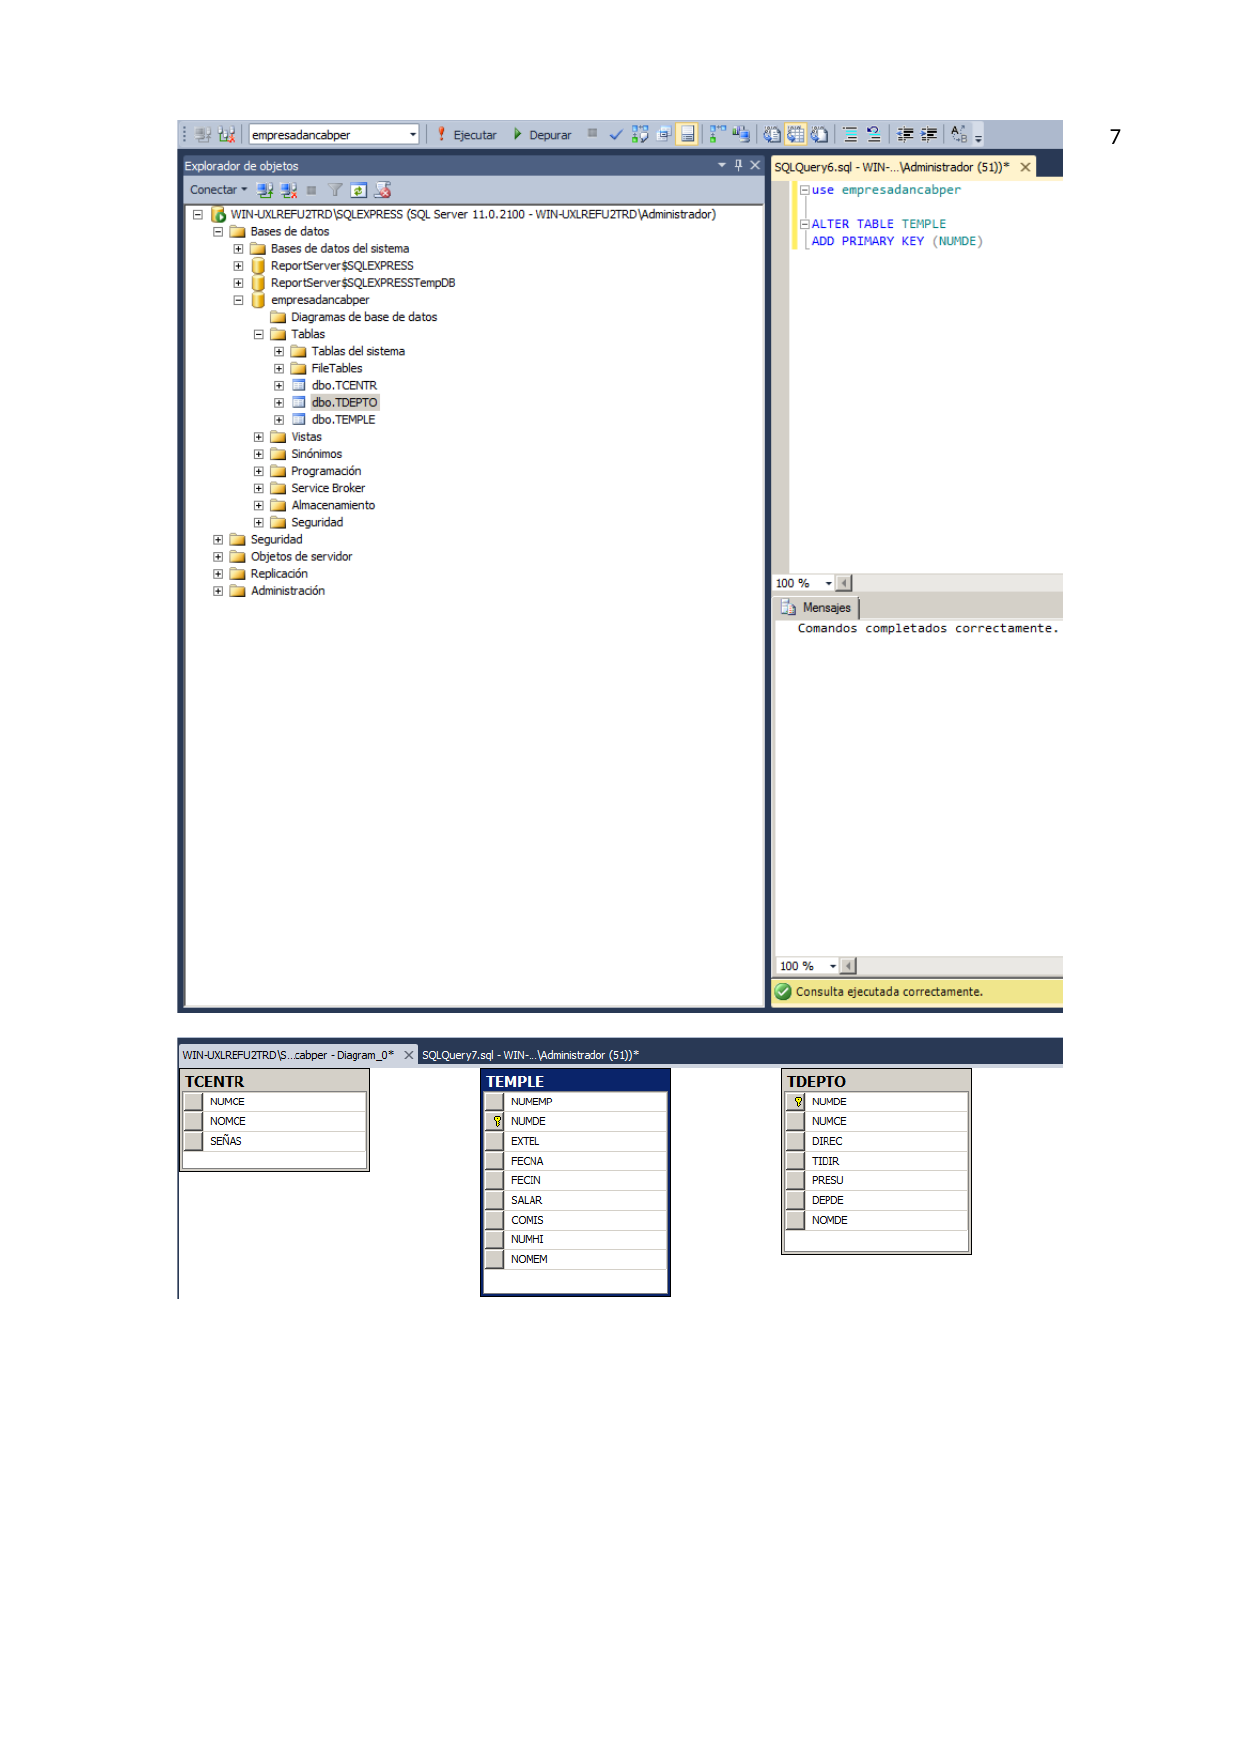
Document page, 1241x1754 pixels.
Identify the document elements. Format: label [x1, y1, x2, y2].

picture [177, 1037, 1063, 1299]
picture [177, 120, 1063, 1013]
